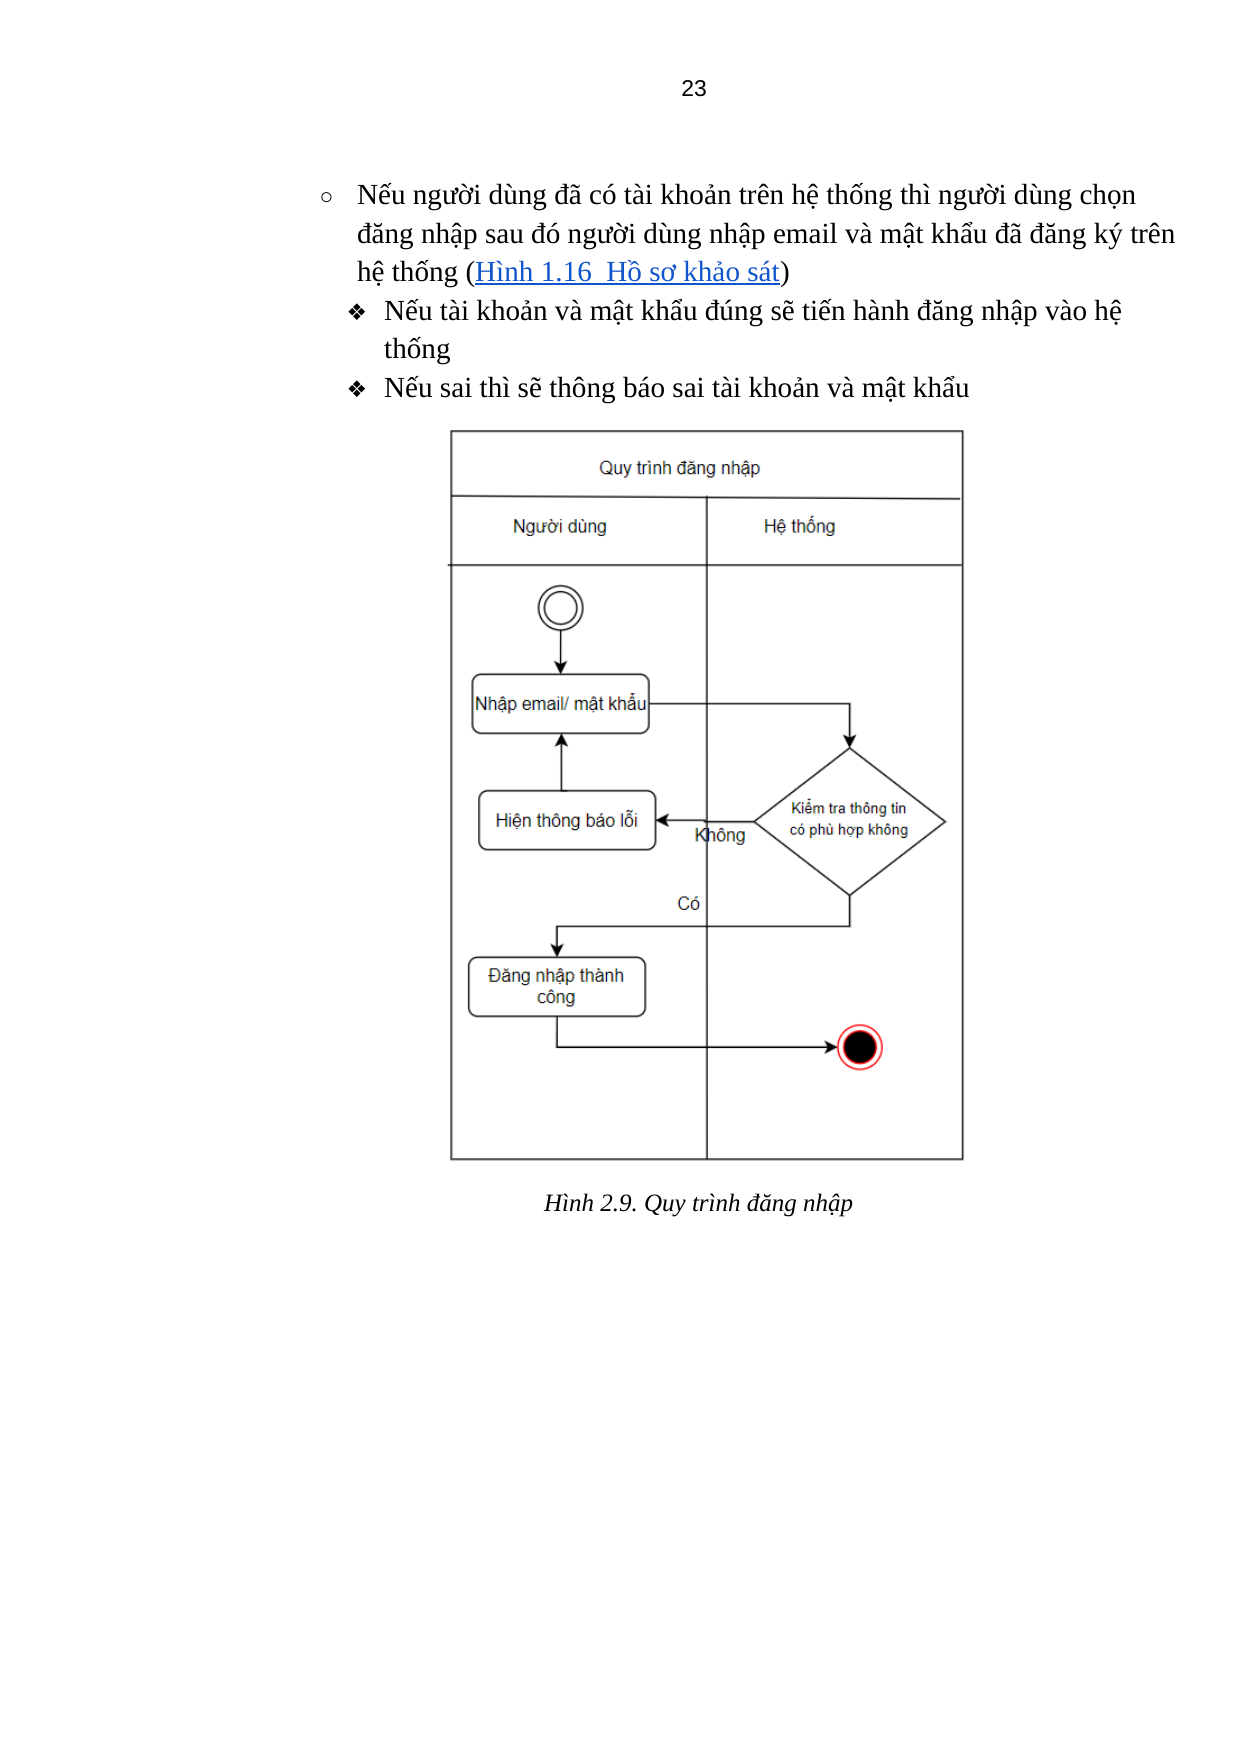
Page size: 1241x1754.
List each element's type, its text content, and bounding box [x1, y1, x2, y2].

list Nếu sai thì sẽ thông báo sai tài khoản và mật khẩu [346, 370, 1181, 403]
text Hình 2.9. Quy trình đăng nhập [207, 1188, 1181, 1217]
list Nếu tài khoản và mật khẩu đúng sẽ tiến hành đăng nhập vào hệ thống [346, 293, 1181, 365]
picture [401, 408, 987, 1184]
list Nếu người dùng đã có tài khoản trên hệ thống thì người dùng chọn đăng nhập sau đó người dùng nhập email và mật khẩu đã đăng ký trên hệ thống (Hình 1.16_Hồ sơ khảo sát) [319, 177, 1181, 288]
